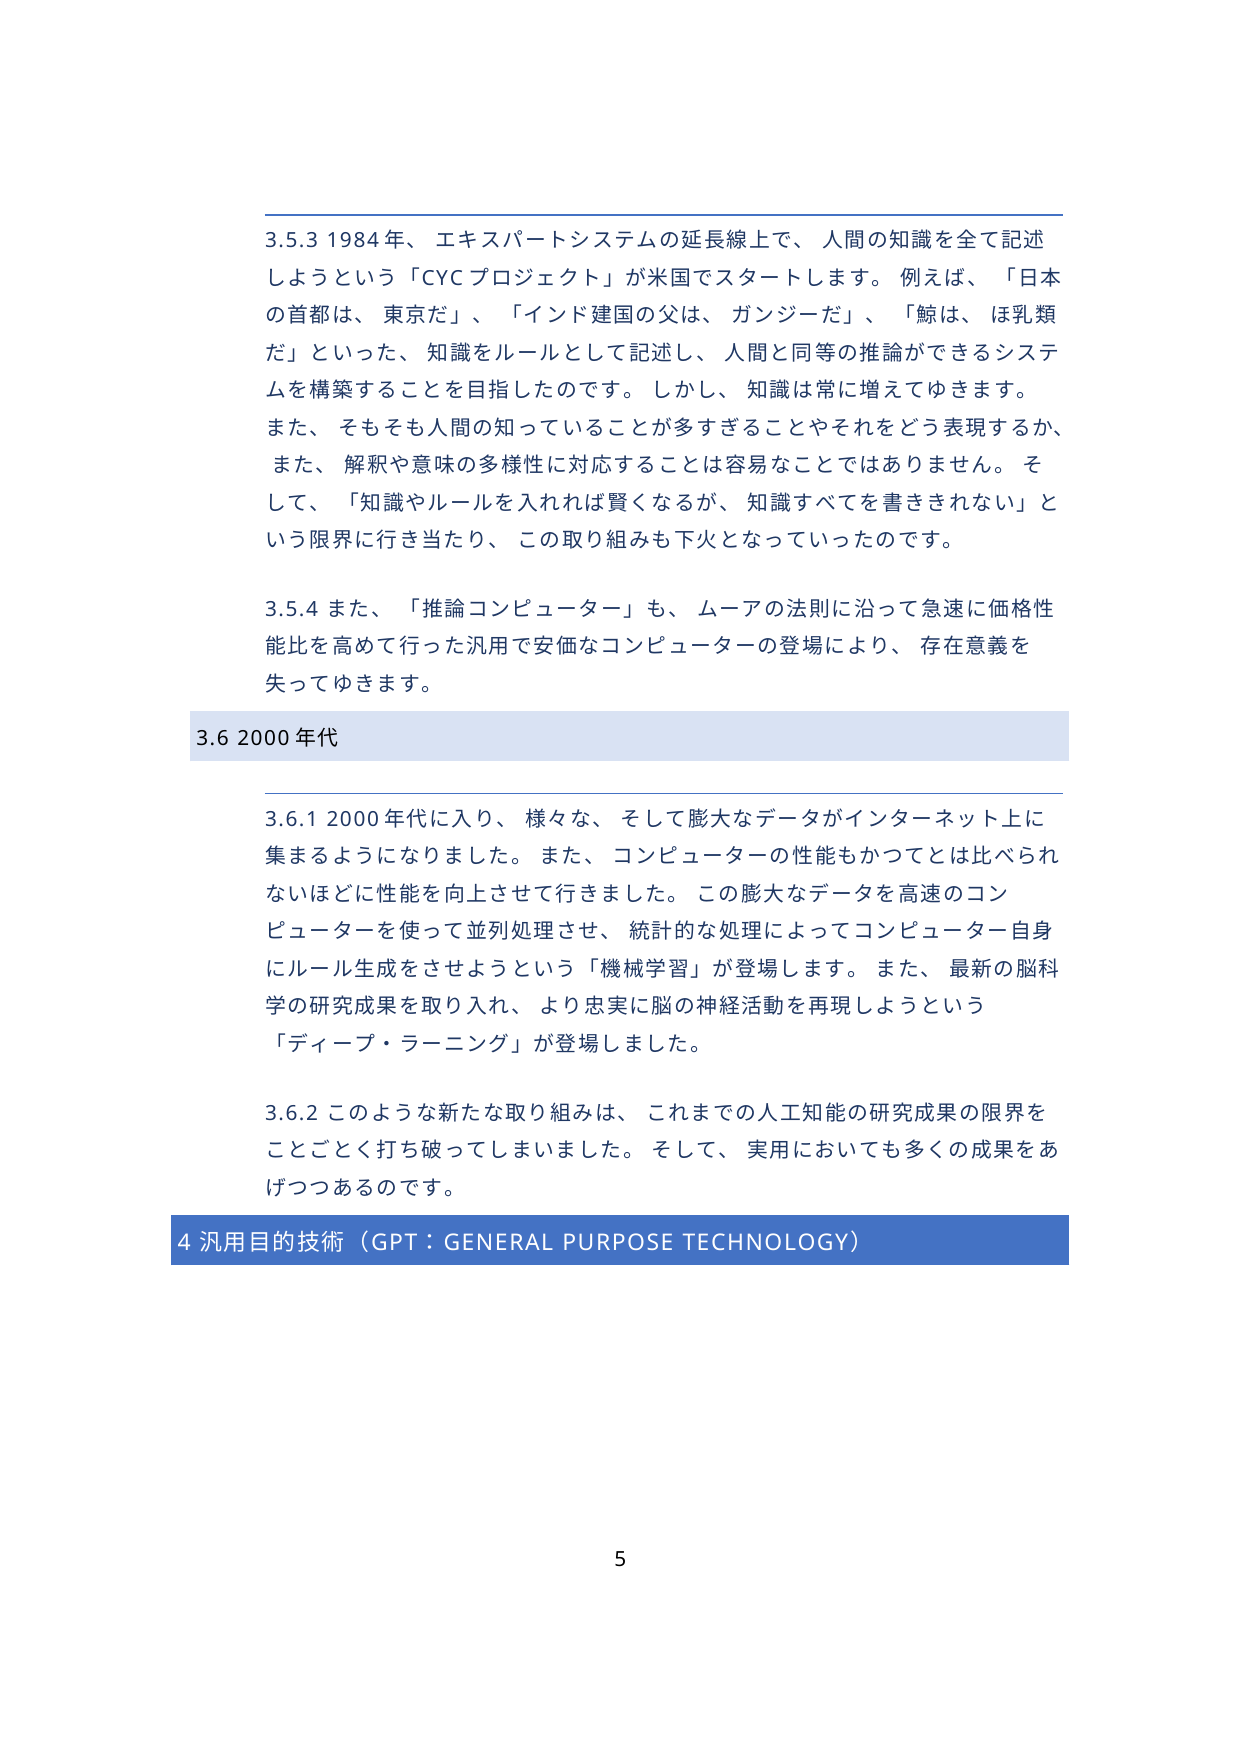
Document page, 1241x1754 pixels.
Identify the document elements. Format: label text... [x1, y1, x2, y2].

text このような新たな取り組みは、 これまでの人工知能の研究成果の限界をことごとく打ち破ってしまいました。 そして、 実用においても多くの成果をあげつつあるのです。 [265, 1086, 1063, 1205]
text 2000年代 [196, 718, 1063, 755]
text 2000年代に入り、 様々な、 そして膨大なデータがインターネット上に集まるようになりました。 また、 コンピューターの性能もかつてとは比べられないほどに性能を向上させて行きました。 この膨大なデータを高速のコンピューターを使って並列処理させ、 統計的な処理によってコンピューター自身にルール生成をさせようという「機械学習」が登場します。 また、 最新の脳科学の研究成果を取り入れ、 より忠実に脳の神経活動を再現しようという「ディープ・ラーニング」が登場しました。 [265, 794, 1063, 1061]
text また、 「推論コンピューター」も、 ムーアの法則に沿って急速に価格性能比を高めて行った汎用で安価なコンピューターの登場により、 存在意義を失ってゆきます。 [265, 583, 1063, 701]
text 汎用目的技術（GPT：General Purpose Technology） [177, 1221, 1063, 1259]
text 1984年、 エキスパートシステムの延長線上で、 人間の知識を全て記述しようという「Cycプロジェクト」が米国でスタートします。 例えば、 「日本の首都は、 東京だ」、 「インド建国の父は、 ガンジーだ」、 「鯨は、 ほ乳類だ」といった、 知識をルールとして記述し、 人間と同等の推論ができるシステムを構築することを目指したのです。 しかし、 知識は常に増えてゆきます。 また、 そもそも人間の知っていることが多すぎることやそれをどう表現するか、 また、 解釈や意味の多様性に対応することは容易なことではありません。 そして、 「知識やルールを入れれば賢くなるが、 知識すべてを書ききれない」という限界に行き当たり、 この取り組みも下火となっていったのです。 [265, 216, 1063, 557]
